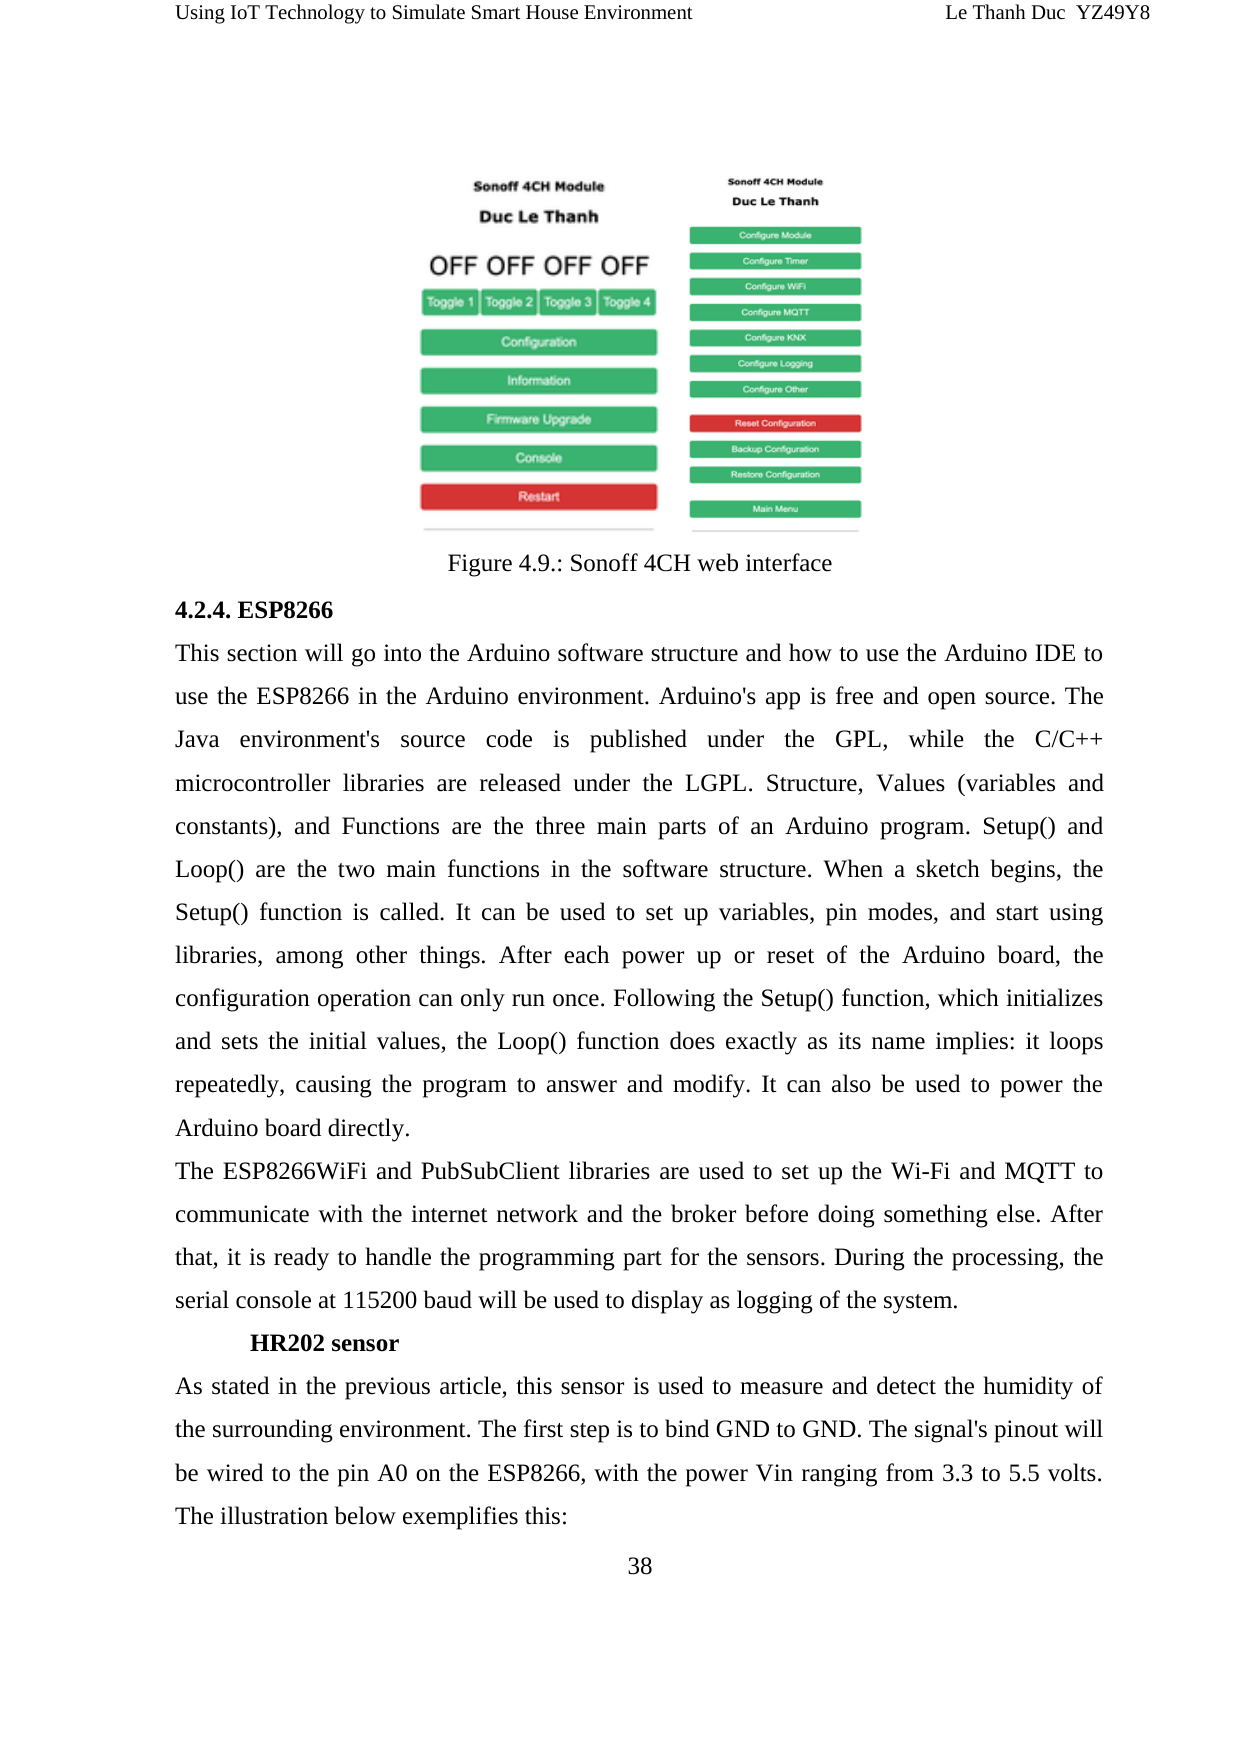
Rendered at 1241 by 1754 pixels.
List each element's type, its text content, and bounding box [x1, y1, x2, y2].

picture [681, 166, 872, 534]
subtitle 4.2.4. ESP8266 [175, 595, 1105, 624]
text As stated in the previous article, this sensor is used to measure and detect the humidity of the surrounding environment. The first step is to bind GND to GND. The signal's pinout will be wired to the pin A0 on the ESP8266, with the power Vin ranging from 3.3 to 5.5 volts. The illustration below exemplifies this: [175, 1371, 1105, 1529]
text This section will go into the Arduino software structure and how to use the Arduino IDE to use the ESP8266 in the Arduino environment. Arduino's app is free and open source. The Java environment's source code is published under the GPL, while the C/C++ microcontroller libraries are released under the LGPL. Structure, Values (variables and constants), and Functions are the three main parts of an Arduino program. Setup() and Loop() are the two main functions in the software structure. When a sketch begins, the Setup() function is called. It can be used to set up variables, pin modes, and start using libraries, among other things. After each power up or reset of the Arduino board, the configuration operation can only run once. Following the Setup() function, which initializes and sets the initial values, the Loop() function does exactly as its name implies: it loops repeatedly, causing the program to answer and modify. It can also be used to power the Arduino board directly. [175, 638, 1105, 1141]
picture [408, 171, 675, 534]
text Figure 4.9.: Sonoff 4CH web interface [175, 548, 1105, 577]
text HR202 sensor [175, 1328, 1105, 1357]
text The ESP8266WiFi and PubSubClient libraries are used to set up the Wi-Fi and MQTT to communicate with the internet network and the broker before doing something else. After that, it is ready to handle the programming part for the sensors. During the processing, the serial console at 115200 baud will be used to display as logging of the system. [175, 1156, 1105, 1314]
